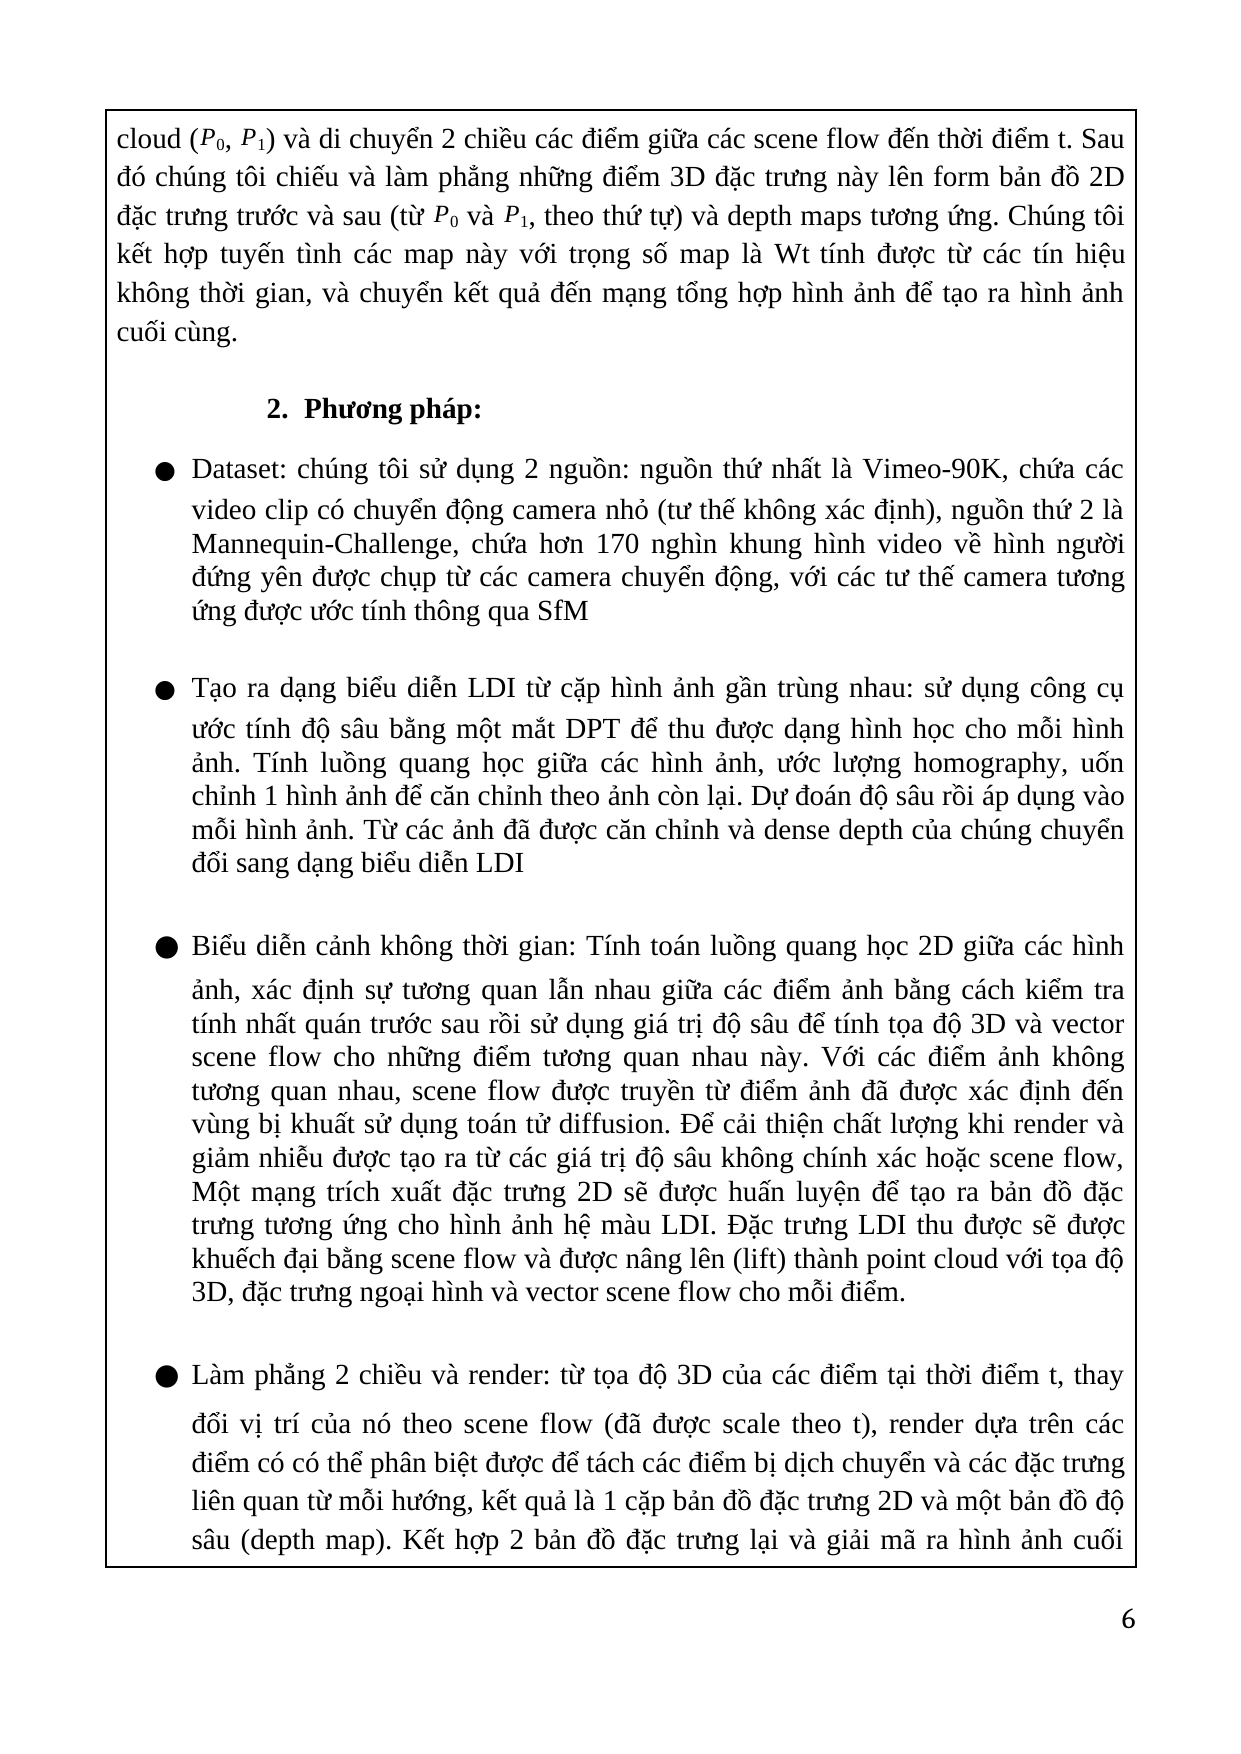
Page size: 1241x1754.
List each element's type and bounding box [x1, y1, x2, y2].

table_cell [107, 111, 1135, 1566]
